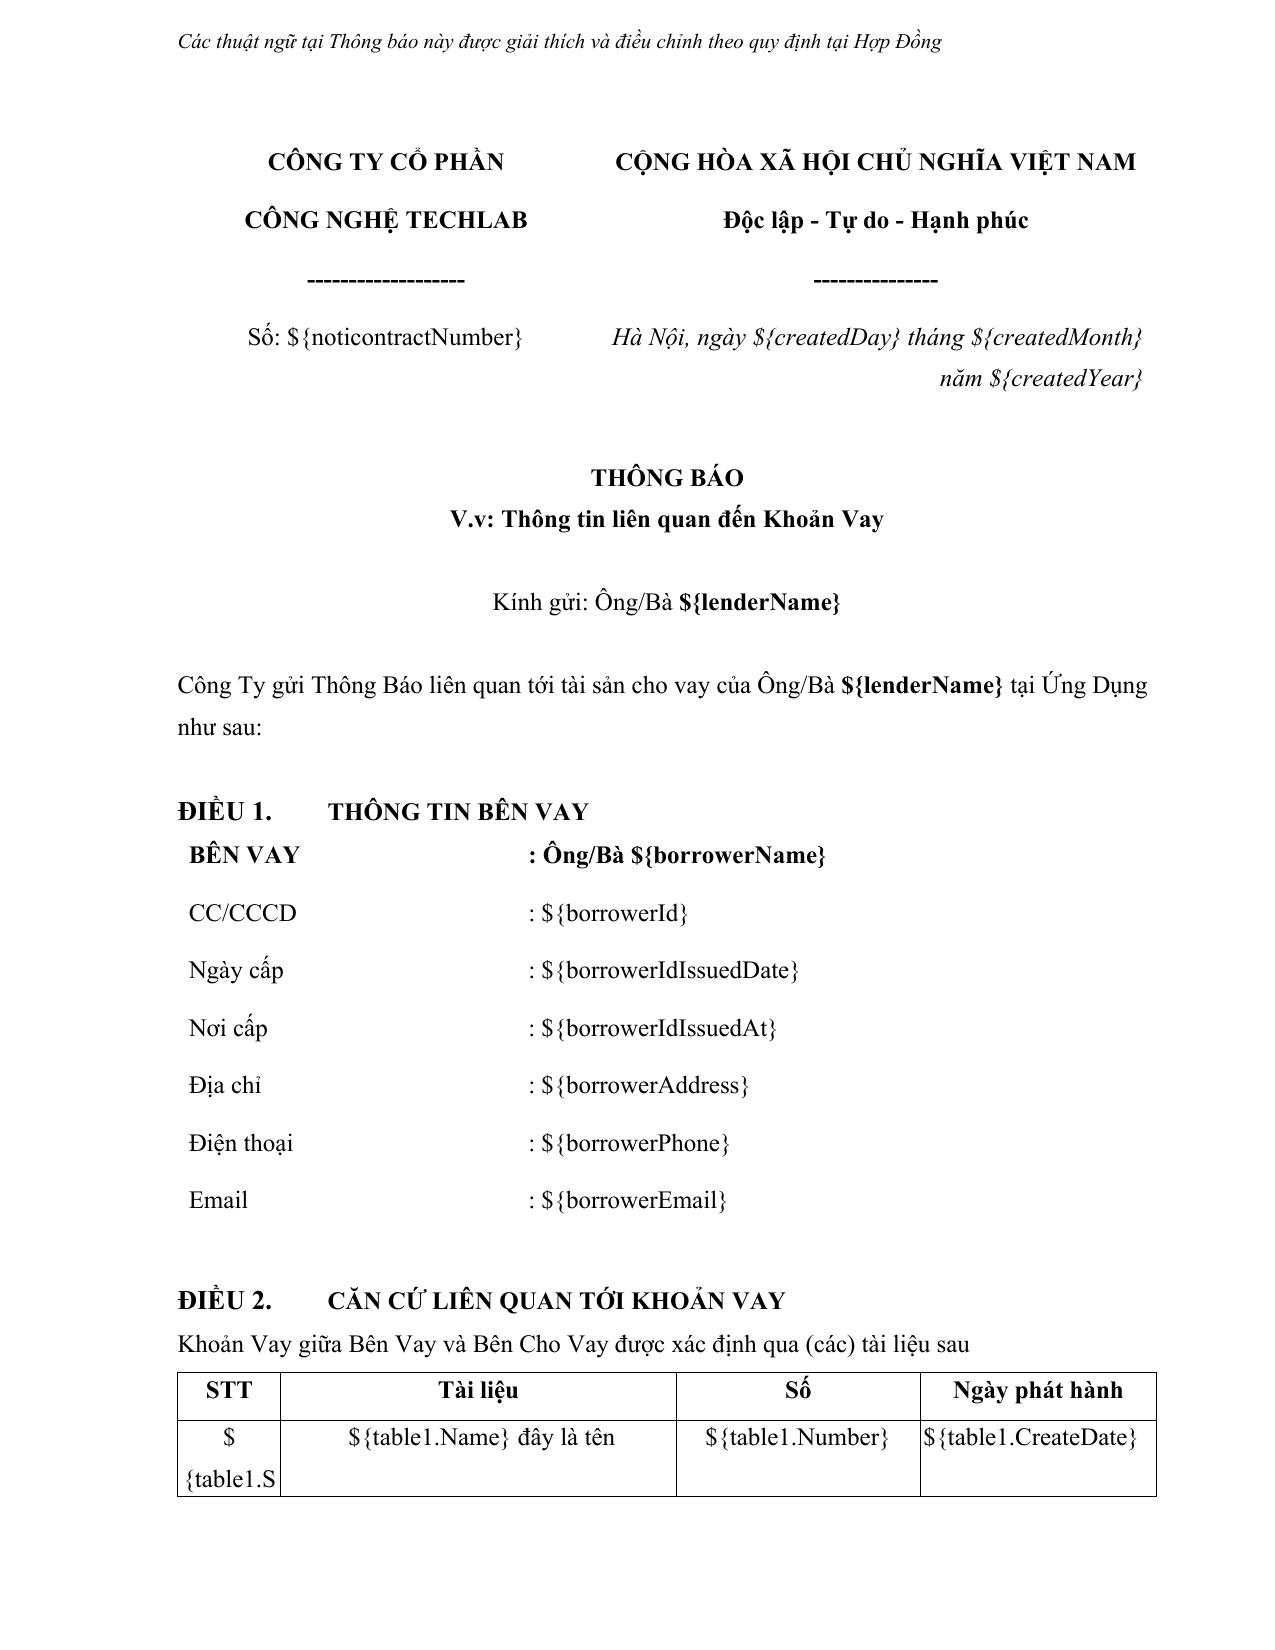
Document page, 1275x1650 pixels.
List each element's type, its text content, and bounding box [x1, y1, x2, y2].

table_cell ${table1.Stt} [178, 1421, 280, 1496]
table_cell Điện thoại [177, 1129, 517, 1186]
list THÔNG TIN BÊN VAY [177, 796, 1157, 826]
table_cell ${table1.Number} [677, 1421, 920, 1496]
table_header Tài liệu [281, 1373, 676, 1419]
table_header CÔNG TY CỔ PHẦN CÔNG NGHỆ TECHLAB ------------------- Số: ${noticontractNumber} [177, 148, 595, 422]
table_cell Nơi cấp [177, 1014, 517, 1071]
table_header STT [178, 1373, 280, 1419]
text Khoản Vay giữa Bên Vay và Bên Cho Vay được xác định qua (các) tài liệu sau [177, 1330, 1157, 1358]
text Kính gửi: Ông/Bà ${lenderName} [177, 588, 1157, 616]
table_cell Email [177, 1186, 517, 1244]
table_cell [921, 1421, 1156, 1496]
table_cell : ${borrowerIdIssuedDate} [517, 956, 1186, 1014]
table_cell : ${borrowerPhone} [517, 1129, 1186, 1186]
table_header : Ông/Bà ${borrowerName} [517, 841, 1186, 899]
text V.v: Thông tin liên quan đến Khoản Vay [177, 505, 1157, 533]
table_cell Ngày cấp [177, 956, 517, 1014]
table_header CỘNG HÒA XÃ HỘI CHỦ NGHĨA VIỆT NAM Độc lập - Tự do - Hạnh phúc --------------- Hà Nội, ngày ${createdDay} tháng ${createdMonth} năm ${createdYear} [595, 148, 1157, 422]
list CĂN CỨ LIÊN QUAN TỚI KHOẢN VAY [177, 1285, 1157, 1315]
text Công Ty gửi Thông Báo liên quan tới tài sản cho vay của Ông/Bà ${lenderName} tại Ứng Dụng như sau: [177, 671, 1157, 741]
table_header Số [677, 1373, 920, 1419]
table_cell : ${borrowerAddress} [517, 1071, 1186, 1129]
table_header Ngày phát hành [921, 1373, 1156, 1419]
table_cell : ${borrowerEmail} [517, 1186, 1186, 1244]
table_cell CC/CCCD [177, 899, 517, 956]
table_cell : ${borrowerIdIssuedAt} [517, 1014, 1186, 1071]
table_cell Địa chỉ [177, 1071, 517, 1129]
table_cell : ${borrowerId} [517, 899, 1186, 956]
text THÔNG BÁO [177, 464, 1157, 491]
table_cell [281, 1421, 676, 1496]
table_header BÊN VAY [177, 841, 517, 899]
